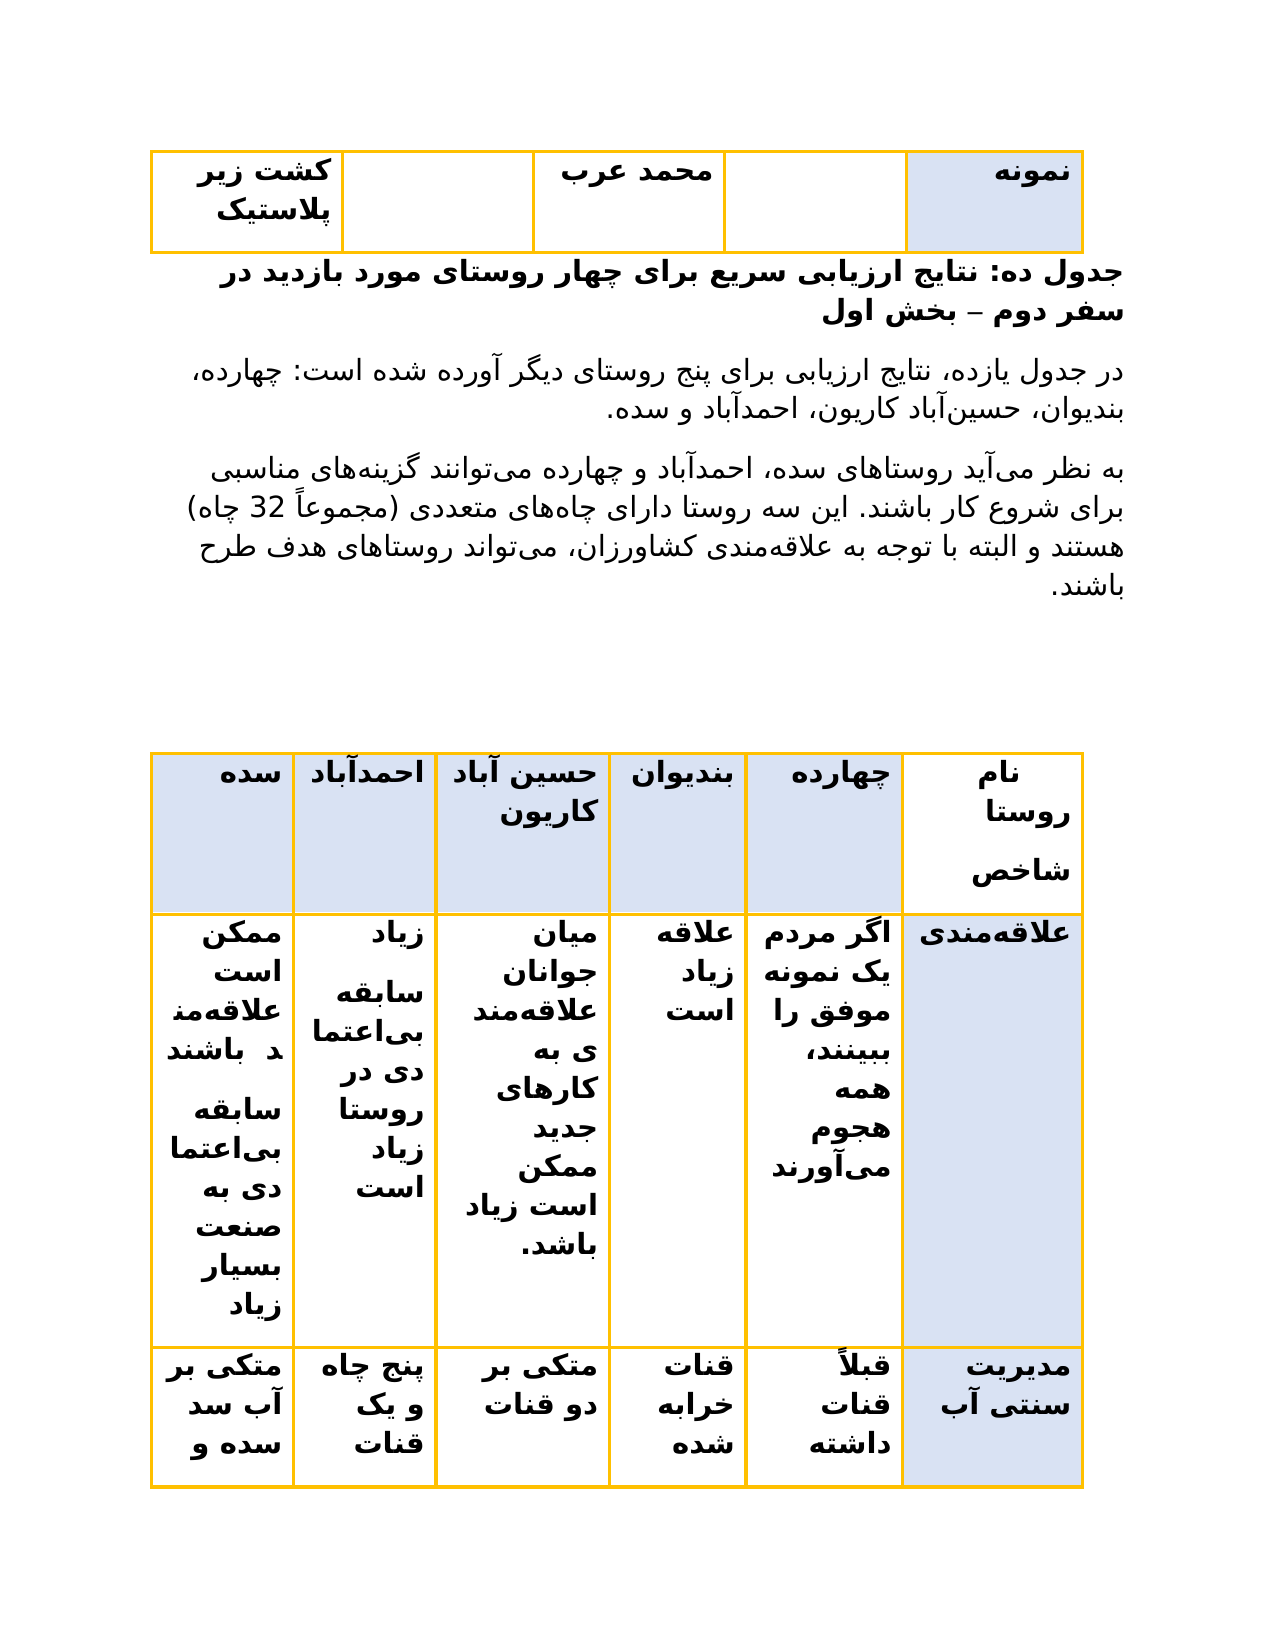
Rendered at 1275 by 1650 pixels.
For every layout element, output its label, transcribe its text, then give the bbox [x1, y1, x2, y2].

table_cell ممکن است علاقه‌مند باشند سابقه بی‌اعتمادی به صنعت بسیار زیاد [153, 916, 292, 1346]
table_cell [153, 153, 341, 251]
table_header حسین آباد کاریون [438, 755, 608, 912]
table_cell - [344, 153, 532, 251]
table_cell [611, 1349, 744, 1485]
table_cell زیاد سابقه بی‌اعتمادی در روستا زیاد است [295, 916, 434, 1346]
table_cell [535, 153, 723, 251]
table_cell مدیریت سنتی آب [904, 1349, 1081, 1485]
table_cell [726, 153, 905, 251]
table_header سده [153, 755, 292, 912]
table_cell متکی بر دو قنات [438, 1349, 608, 1485]
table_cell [748, 1349, 901, 1485]
text جدول ده: نتایج ارزیابی سریع برای چهار روستای مورد بازدید در سفر دوم – بخش اول [150, 254, 1125, 327]
table_cell فرد یا اقدام نمونه [908, 153, 1081, 251]
text در جدول یازده، نتایج ارزیابی برای پنج روستای دیگر آورده شده است: چهارده، بندیوان، حسین‌آباد کاریون، احمدآباد و سده. [150, 353, 1125, 426]
table_cell پنج چاه و یک قنات [295, 1349, 434, 1485]
table_cell میان جوانان علاقه‌مندی به کارهای جدید ممکن است زیاد باشد. [438, 916, 608, 1346]
text به نظر می‌آید روستاهای سده، احمدآباد و چهارده می‌توانند گزینه‌‌های مناسبی برای شروع کار باشند. این سه روستا دارای چاه‌های متعددی (مجموعاً 32 چاه) هستند و البته با توجه به علاقه‌مندی کشاورزان، می‌تواند روستاهای هدف طرح باشند. [150, 452, 1125, 602]
table_header نام روستا شاخص [904, 755, 1081, 912]
table_header احمدآباد [295, 755, 434, 912]
table_header بندیوان [611, 755, 744, 912]
table_cell علاقه زیاد است [611, 916, 744, 1346]
table_cell علاقه‌مندی [904, 916, 1081, 1346]
table_header چهارده [748, 755, 901, 912]
table_cell اگر مردم یک نمونه موفق را ببینند، همه هجوم می‌آورند [748, 916, 901, 1346]
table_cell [153, 1349, 292, 1485]
